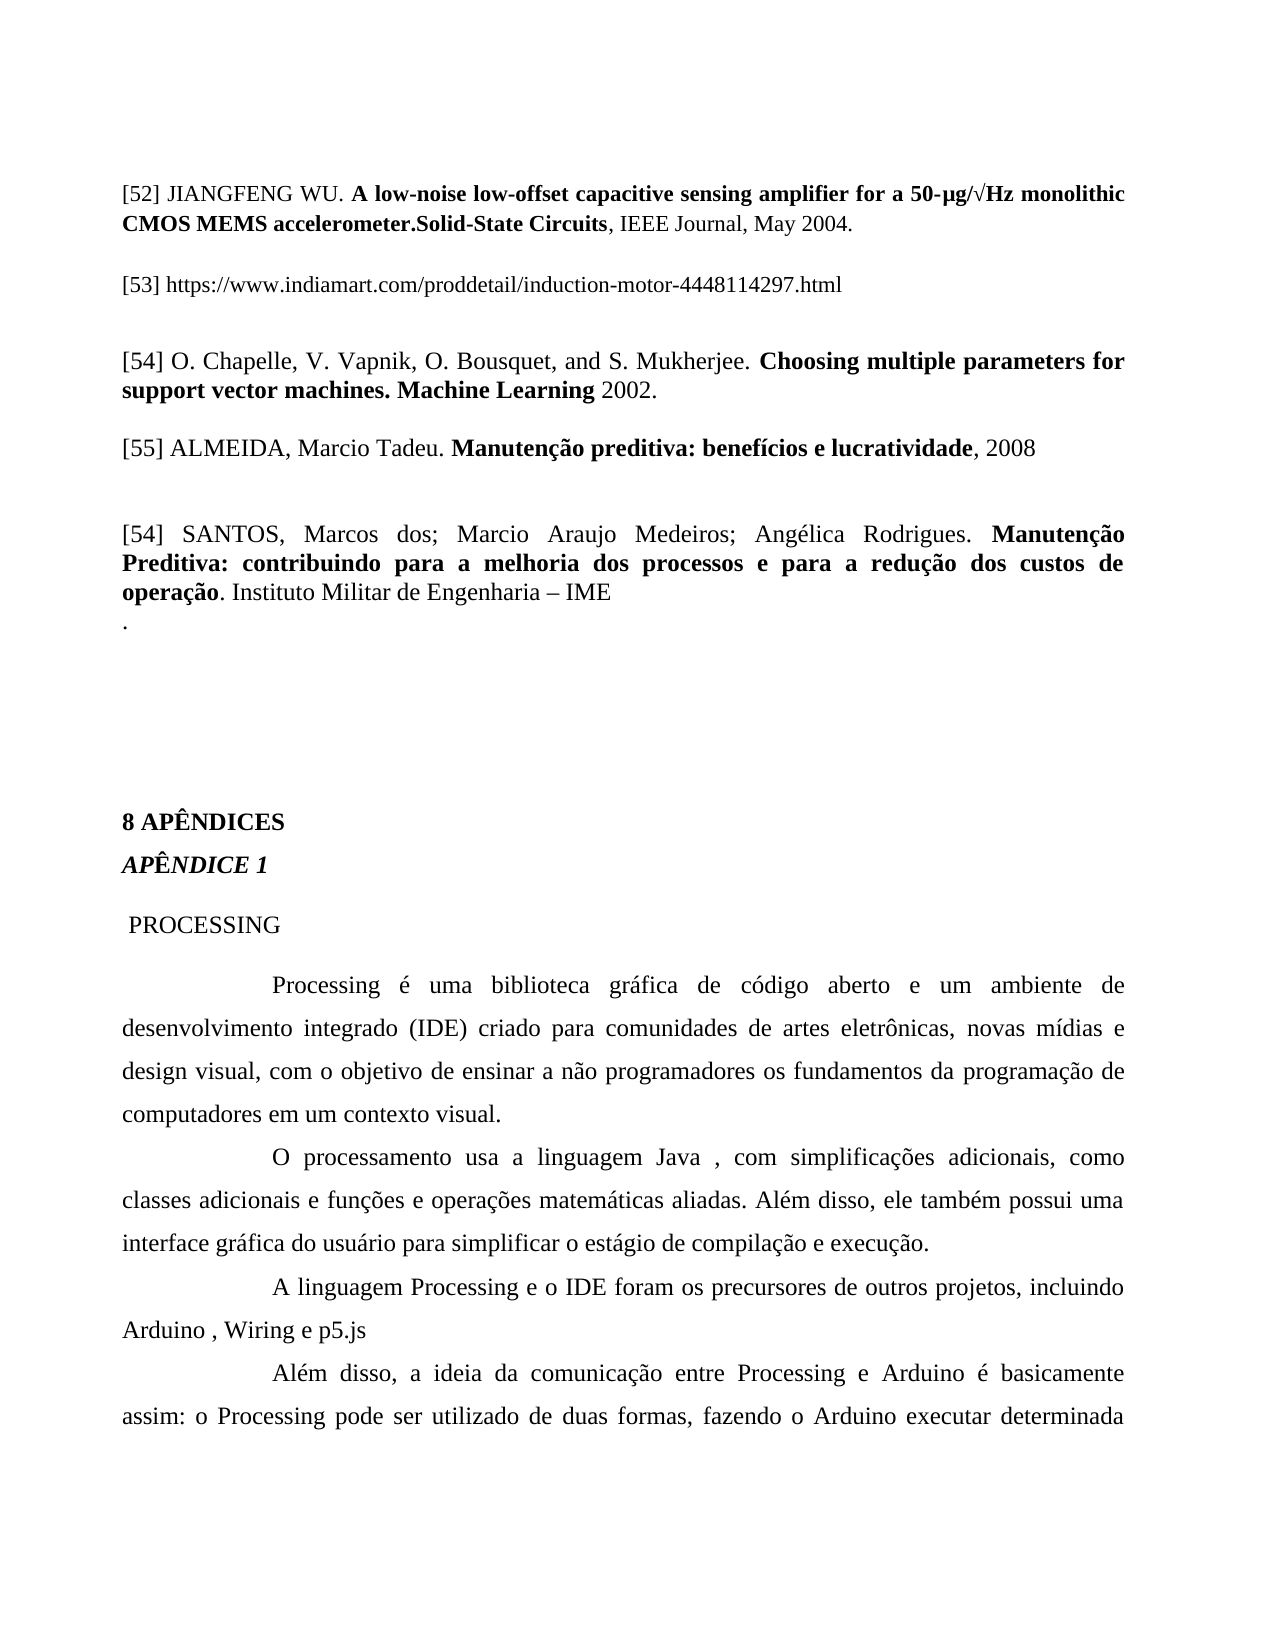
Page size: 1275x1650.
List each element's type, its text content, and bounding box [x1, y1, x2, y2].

text [53] https://www.indiamart.com/proddetail/induction-motor-4448114297.html [122, 271, 1125, 297]
text A linguagem Processing e o IDE foram os precursores de outros projetos, incluindo Arduino , Wiring e p5.js [122, 1272, 1125, 1343]
text APÊNDICE 1 [122, 850, 1125, 879]
text PROCESSING [122, 910, 1125, 939]
text Processing é uma biblioteca gráfica de código aberto e um ambiente de desenvolvimento integrado (IDE) criado para comunidades de artes eletrônicas, novas mídias e design visual, com o objetivo de ensinar a não programadores os fundamentos da programação de computadores em um contexto visual. [122, 970, 1125, 1128]
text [122, 1358, 1125, 1430]
text [52] JIANGFENG WU. A low-noise low-offset capacitive sensing amplifier for a 50-μg/√Hz monolithic CMOS MEMS accelerometer.Solid-State Circuits, IEEE Journal, May 2004. [122, 180, 1125, 237]
text [54] O. Chapelle, V. Vapnik, O. Bousquet, and S. Mukherjee. Choosing multiple parameters for support vector machines. Machine Learning 2002. [122, 346, 1125, 404]
subtitle 8 APÊNDICES [122, 807, 1125, 836]
text O processamento usa a linguagem Java , com simplificações adicionais, como classes adicionais e funções e operações matemáticas aliadas. Além disso, ele também possui uma interface gráfica do usuário para simplificar o estágio de compilação e execução. [122, 1142, 1125, 1257]
